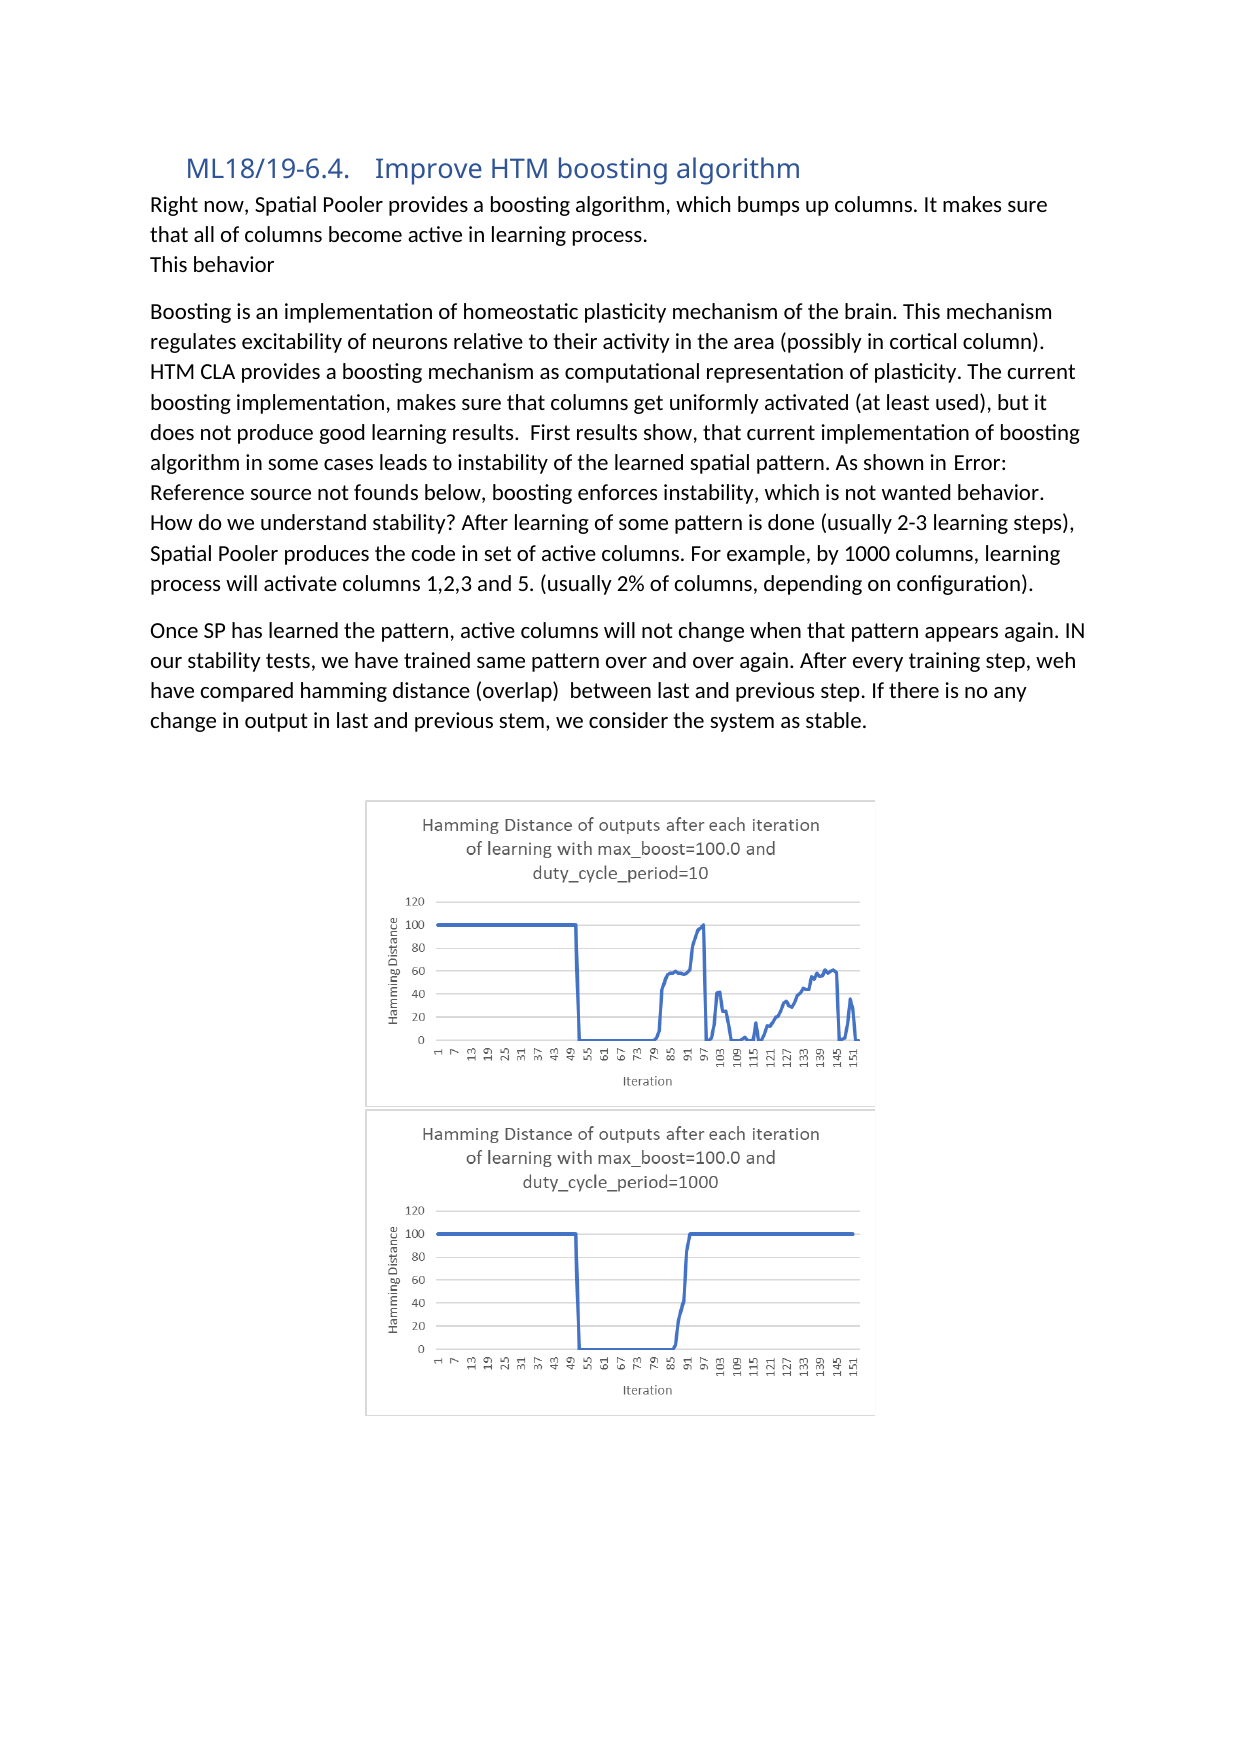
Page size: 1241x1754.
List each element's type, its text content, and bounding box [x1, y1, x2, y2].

picture [365, 800, 876, 1107]
text Right now, Spatial Pooler provides a boosting algorithm, which bumps up columns. It makes sure that all of columns become active in learning process. This behavior [150, 190, 1090, 278]
text Once SP has learned the pattern, active columns will not change when that pattern appears again. IN our stability tests, we have trained same pattern over and over again. After every training step, weh have compared hamming distance (overlap) between last and previous step. If there is no any change in output in last and previous stem, we consider the system as stable. [150, 616, 1090, 734]
subtitle Improve HTM boosting algorithm [185, 150, 1090, 187]
picture [365, 1109, 876, 1416]
